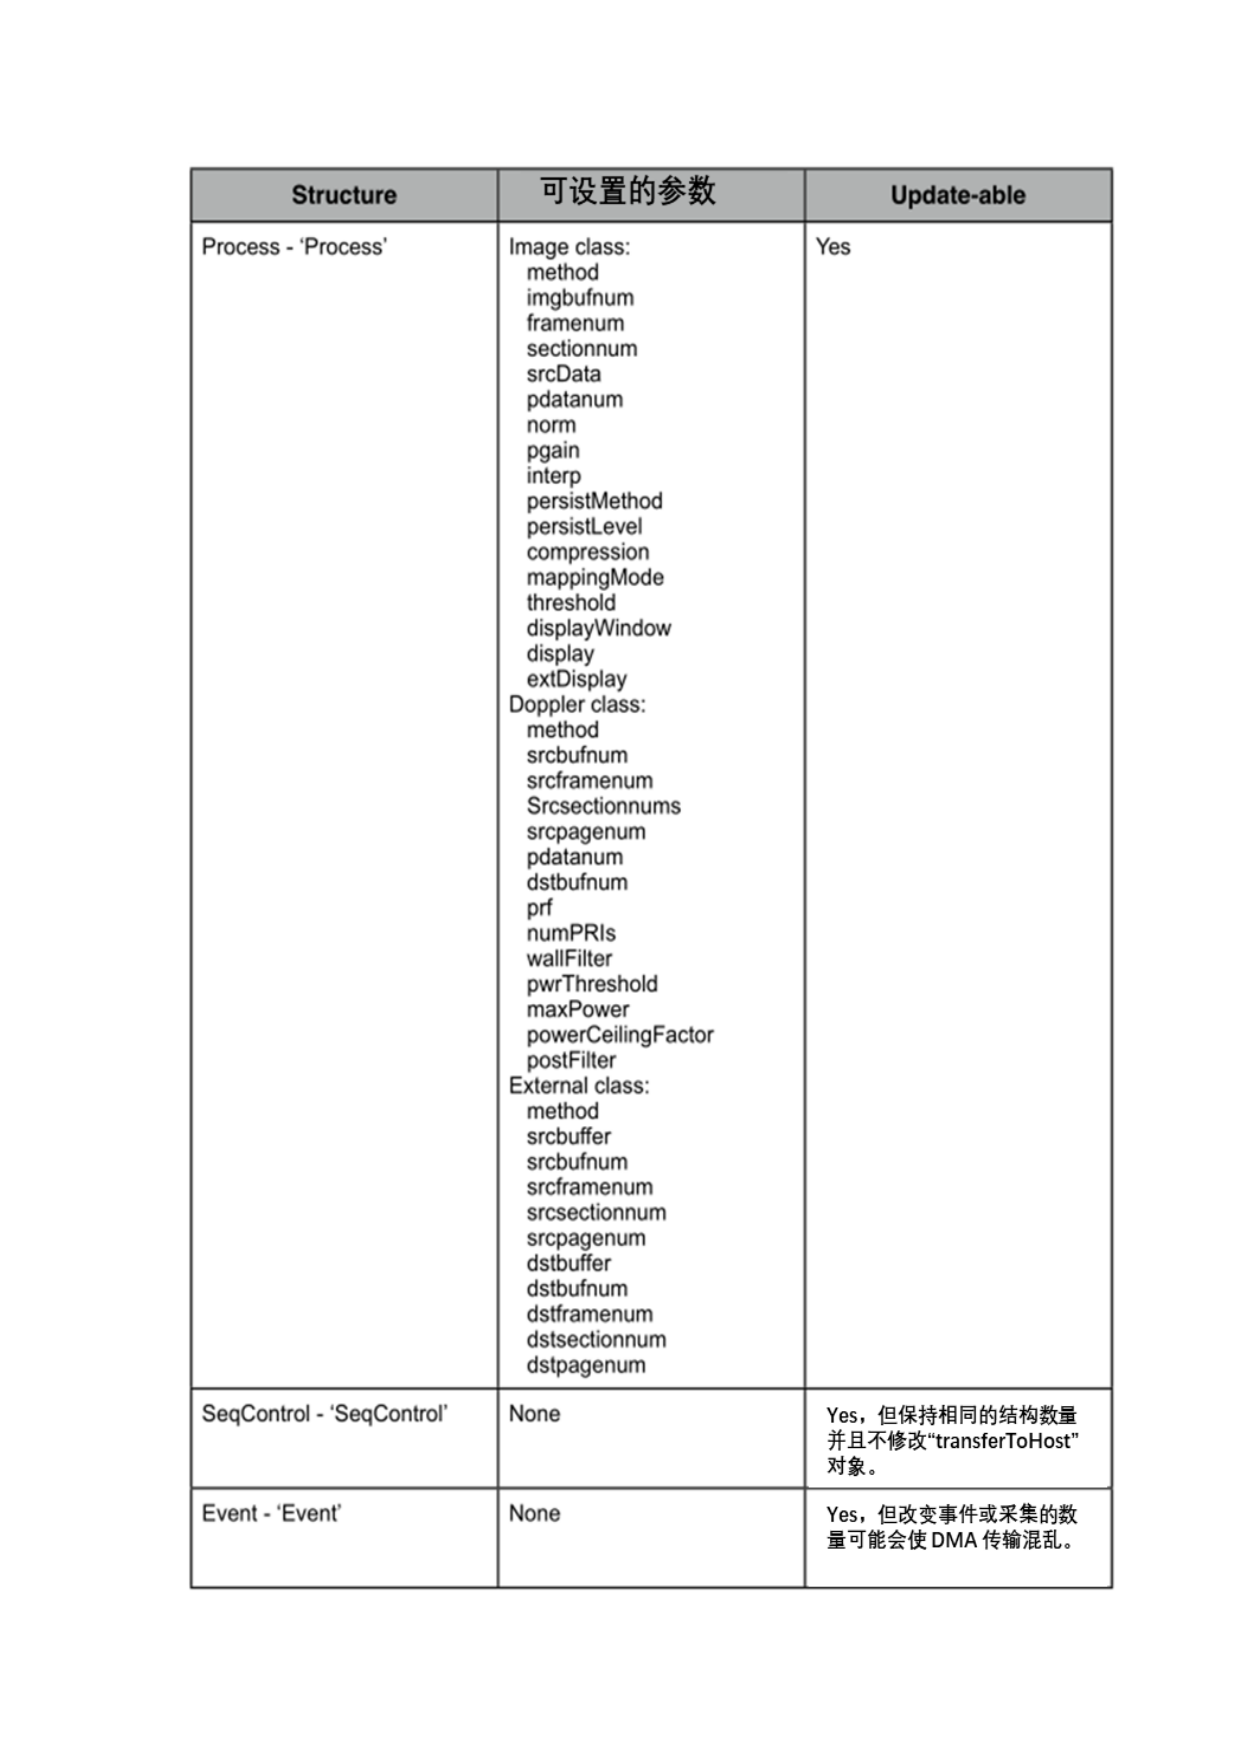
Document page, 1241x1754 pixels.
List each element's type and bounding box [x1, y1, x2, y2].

picture [187, 162, 1118, 1592]
